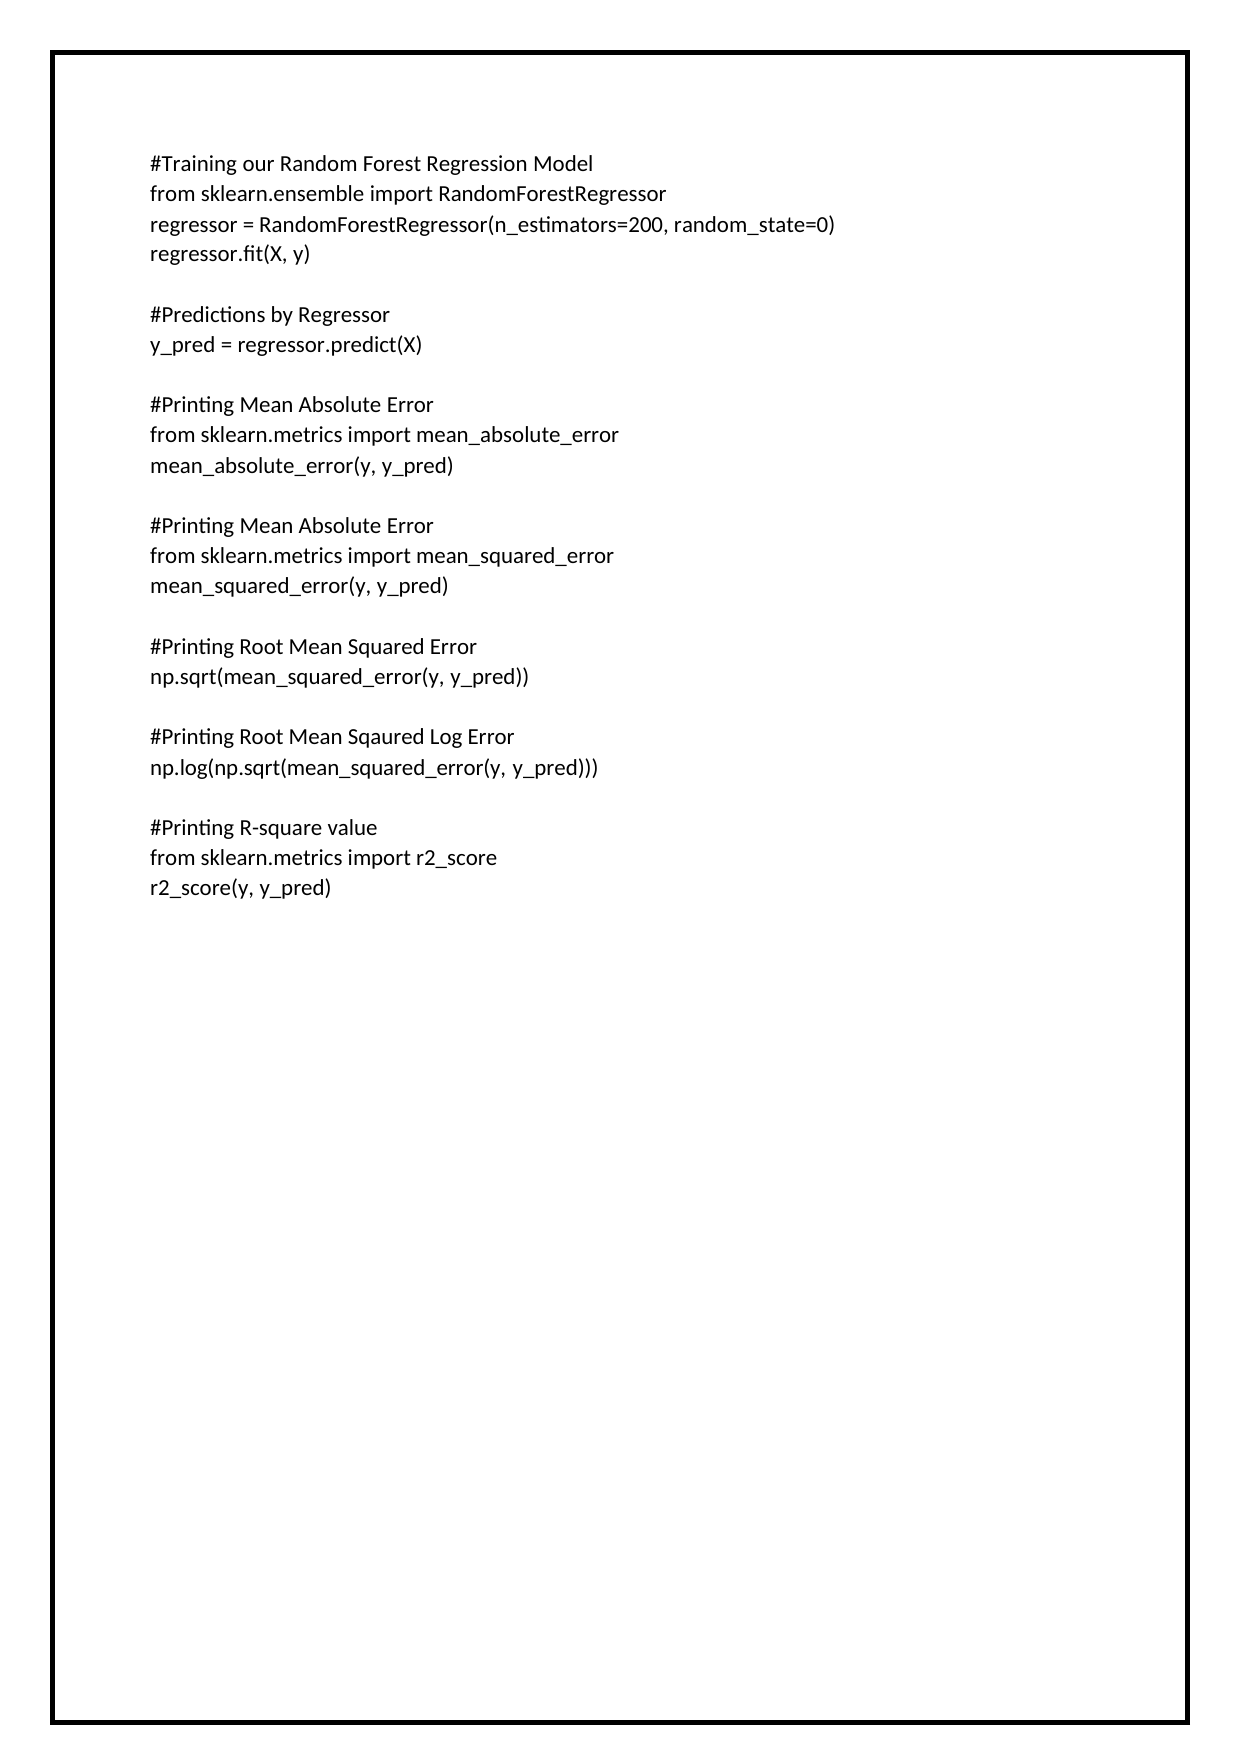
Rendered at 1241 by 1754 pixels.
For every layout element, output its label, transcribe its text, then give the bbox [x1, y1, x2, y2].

text from sklearn.metrics import mean_absolute_error mean_absolute_error(y, y_pred) [150, 421, 622, 479]
text #Printing Root Mean Squared Error np.sqrt(mean_squared_error(y, y_pred)) [150, 632, 702, 690]
text #Predictions by Regressor y_pred = regressor.predict(X) [150, 300, 423, 358]
text #Training our Random Forest Regression Model [150, 149, 1103, 177]
text from sklearn.ensemble import RandomForestRegressor [150, 179, 1103, 207]
text from sklearn.metrics import r2_score r2_score(y, y_pred) [150, 843, 499, 901]
text regressor = RandomForestRegressor(n_estimators=200, random_state=0) regressor.fit(X, y) [150, 210, 838, 267]
text #Printing R-square value [150, 813, 1103, 841]
text from sklearn.metrics import mean_squared_error mean_squared_error(y, y_pred) [150, 541, 617, 599]
text #Printing Root Mean Sqaured Log Error np.log(np.sqrt(mean_squared_error(y, y_pred))) [150, 722, 702, 781]
text #Printing Mean Absolute Error [150, 511, 1103, 539]
text #Printing Mean Absolute Error [150, 390, 1103, 418]
